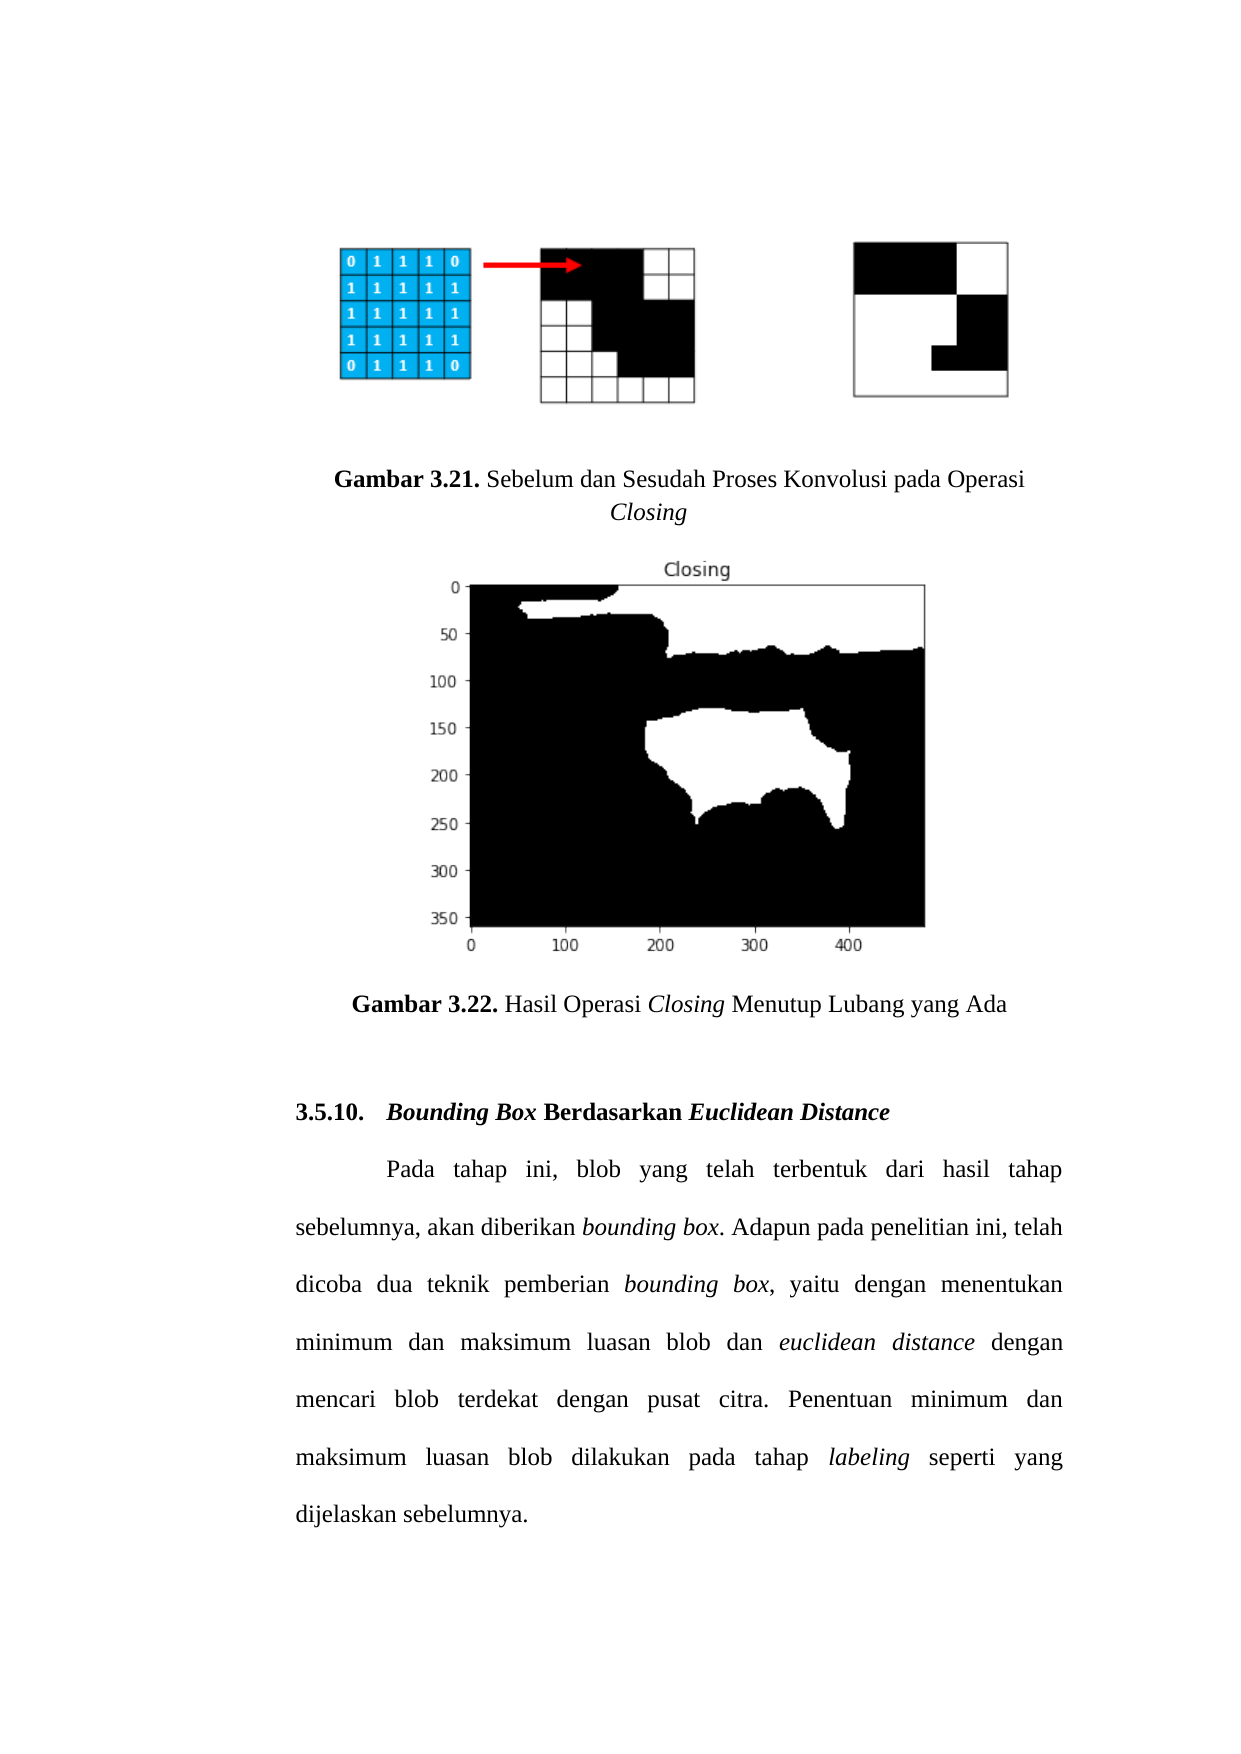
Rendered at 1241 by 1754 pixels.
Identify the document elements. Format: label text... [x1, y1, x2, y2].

subtitle Bounding Box Berdasarkan Euclidean Distance [295, 1097, 1063, 1126]
picture [332, 236, 1026, 415]
picture [418, 550, 940, 964]
text Gambar 3.21. Sebelum dan Sesudah Proses Konvolusi pada Operasi Closing [236, 464, 1063, 526]
text Gambar 3.22. Hasil Operasi Closing Menutup Lubang yang Ada [236, 989, 1063, 1018]
text Pada tahap ini, blob yang telah terbentuk dari hasil tahap sebelumnya, akan diberikan bounding box. Adapun pada penelitian ini, telah dicoba dua teknik pemberian bounding box, yaitu dengan menentukan minimum dan maksimum luasan blob dan euclidean distance dengan mencari blob terdekat dengan pusat citra. Penentuan minimum dan maksimum luasan blob dilakukan pada tahap labeling seperti yang dijelaskan sebelumnya. [295, 1154, 1063, 1528]
